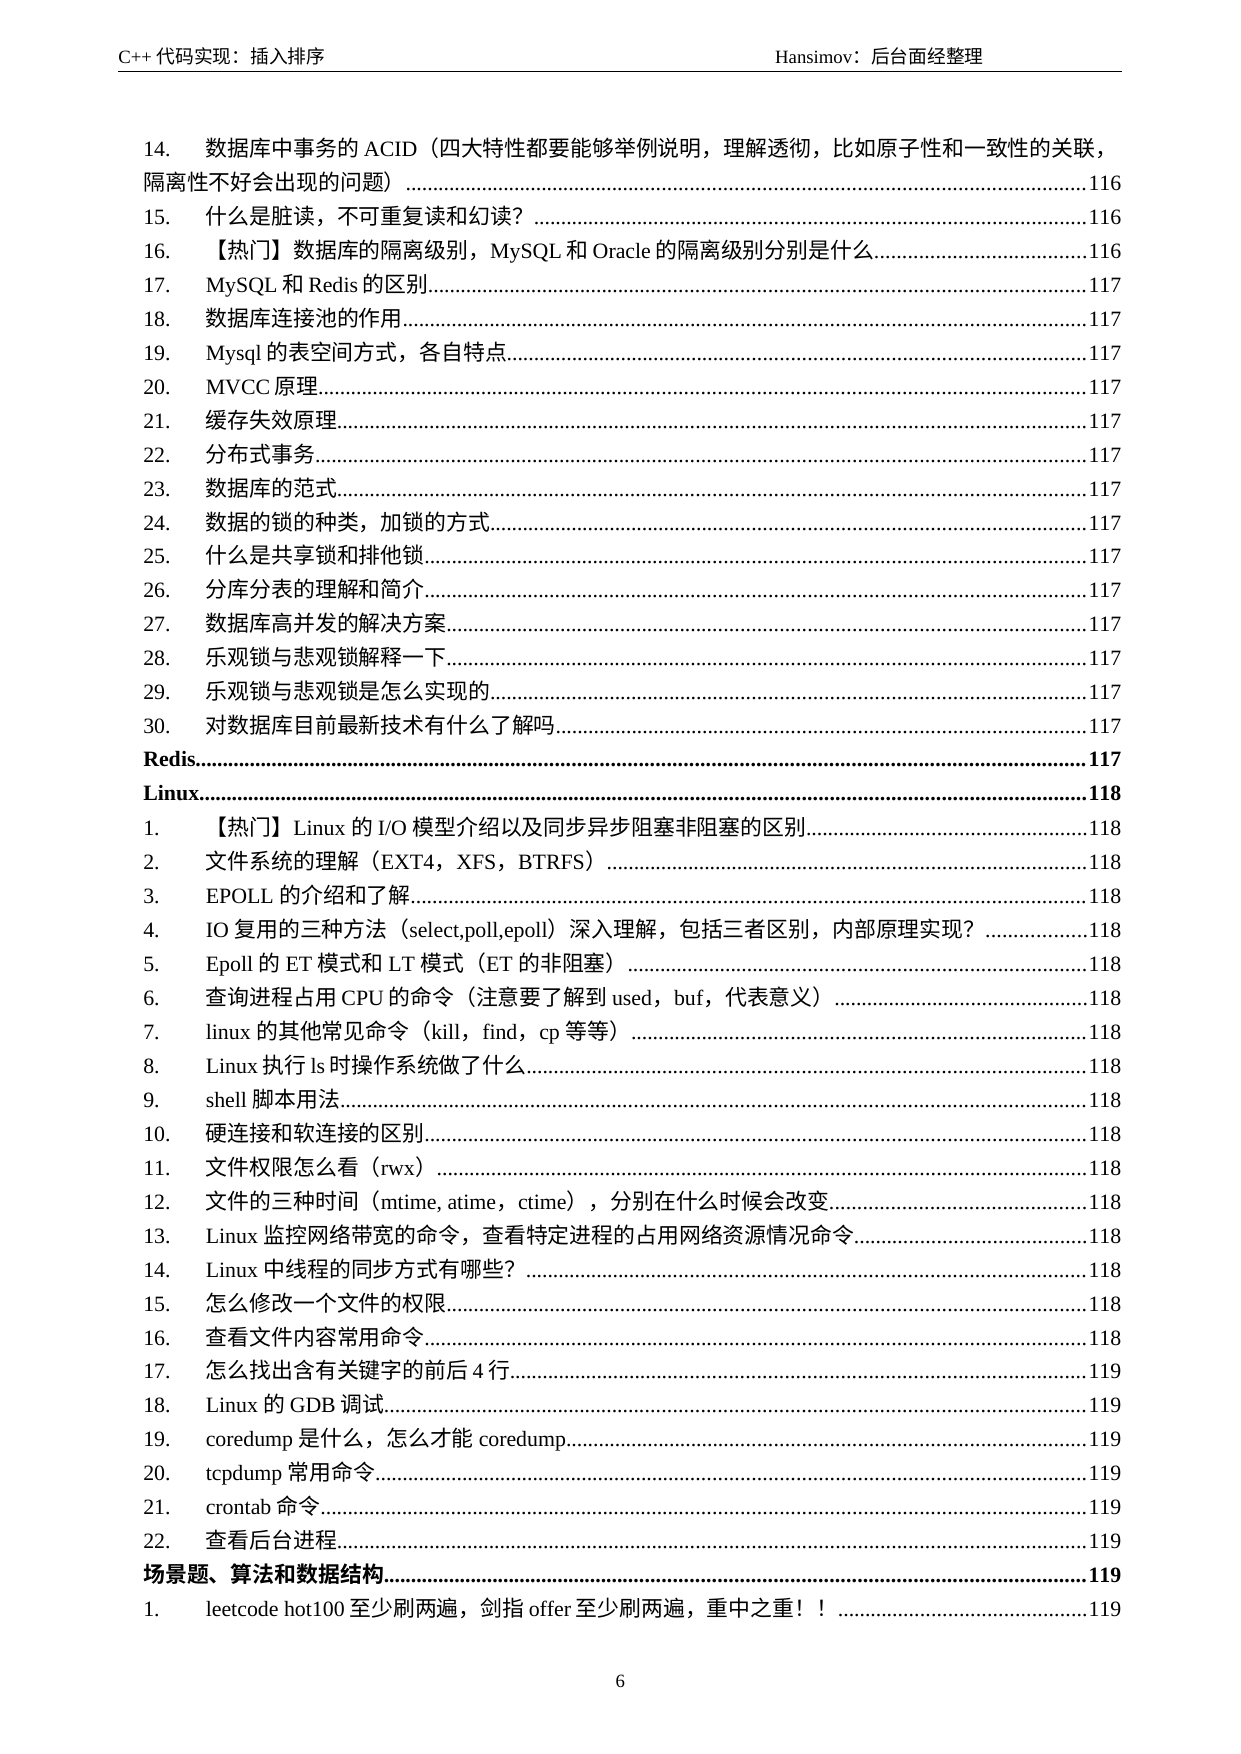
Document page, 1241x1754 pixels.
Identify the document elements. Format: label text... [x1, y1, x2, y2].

text 15. 什么是脏读，不可重复读和幻读？ 116 [143, 198, 1122, 232]
text 24. 数据的锁的种类，加锁的方式 117 [143, 503, 1122, 537]
text 22. 分布式事务 117 [143, 436, 1122, 469]
text 26. 分库分表的理解和简介 117 [143, 571, 1122, 605]
text 16. 【热门】数据库的隔离级别，MySQL和Oracle的隔离级别分别是什么 116 [143, 232, 1122, 266]
text 30. 对数据库目前最新技术有什么了解吗 117 [143, 707, 1122, 741]
text 28. 乐观锁与悲观锁解释一下 117 [143, 639, 1122, 673]
text 8. Linux执行ls时操作系统做了什么 118 [143, 1047, 1122, 1081]
text 19. Mysql的表空间方式，各自特点 117 [143, 334, 1122, 368]
text 22. 查看后台进程 119 [143, 1522, 1122, 1556]
text Linux 118 [143, 775, 1097, 809]
text 14. 数据库中事务的 ACID（四大特性都要能够举例说明，理解透彻，比如原子性和一致性的关联，隔离性不好会出现的问题） 116 [143, 130, 1122, 198]
text 1. leetcode hot100至少刷两遍，剑指offer至少刷两遍，重中之重！！ 119 [143, 1590, 1122, 1624]
text 17. MySQL和Redis的区别 117 [143, 266, 1122, 300]
text 11. 文件权限怎么看（rwx） 118 [143, 1149, 1122, 1183]
text 17. 怎么找出含有关键字的前后4行 119 [143, 1352, 1122, 1386]
text 5. Epoll 的 ET 模式和 LT 模式（ET 的非阻塞） 118 [143, 945, 1122, 979]
text 21. crontab 命令 119 [143, 1488, 1122, 1522]
text 9. shell 脚本用法 118 [143, 1081, 1122, 1115]
text 1. 【热门】Linux 的 I/O 模型介绍以及同步异步阻塞非阻塞的区别 118 [143, 809, 1122, 843]
text 23. 数据库的范式 117 [143, 469, 1122, 503]
text 18. 数据库连接池的作用 117 [143, 300, 1122, 334]
text 13. Linux 监控网络带宽的命令，查看特定进程的占用网络资源情况命令 118 [143, 1217, 1122, 1251]
text 18. Linux 的GDB调试 119 [143, 1386, 1122, 1420]
text 19. coredump 是什么，怎么才能 coredump 119 [143, 1420, 1122, 1454]
text 20. tcpdump 常用命令 119 [143, 1454, 1122, 1488]
text 场景题、算法和数据结构 119 [143, 1556, 1097, 1590]
text 10. 硬连接和软连接的区别 118 [143, 1115, 1122, 1149]
text 2. 文件系统的理解（EXT4，XFS，BTRFS） 118 [143, 843, 1122, 877]
text 14. Linux 中线程的同步方式有哪些？ 118 [143, 1251, 1122, 1284]
text 16. 查看文件内容常用命令 118 [143, 1318, 1122, 1352]
text 27. 数据库高并发的解决方案 117 [143, 605, 1122, 639]
text 6. 查询进程占用CPU的命令（注意要了解到 used，buf，代表意义） 118 [143, 979, 1122, 1013]
text 25. 什么是共享锁和排他锁 117 [143, 537, 1122, 571]
text Redis 117 [143, 741, 1097, 775]
text 7. linux 的其他常见命令（kill，find，cp 等等） 118 [143, 1013, 1122, 1047]
text 12. 文件的三种时间（mtime, atime，ctime），分别在什么时候会改变 118 [143, 1183, 1122, 1217]
text 20. MVCC原理 117 [143, 368, 1122, 402]
text 15. 怎么修改一个文件的权限 118 [143, 1284, 1122, 1318]
text 3. EPOLL 的介绍和了解 118 [143, 877, 1122, 911]
text 4. IO 复用的三种方法（select,poll,epoll）深入理解，包括三者区别，内部原理实现？ 118 [143, 911, 1122, 945]
text 21. 缓存失效原理 117 [143, 402, 1122, 436]
text 29. 乐观锁与悲观锁是怎么实现的 117 [143, 673, 1122, 707]
